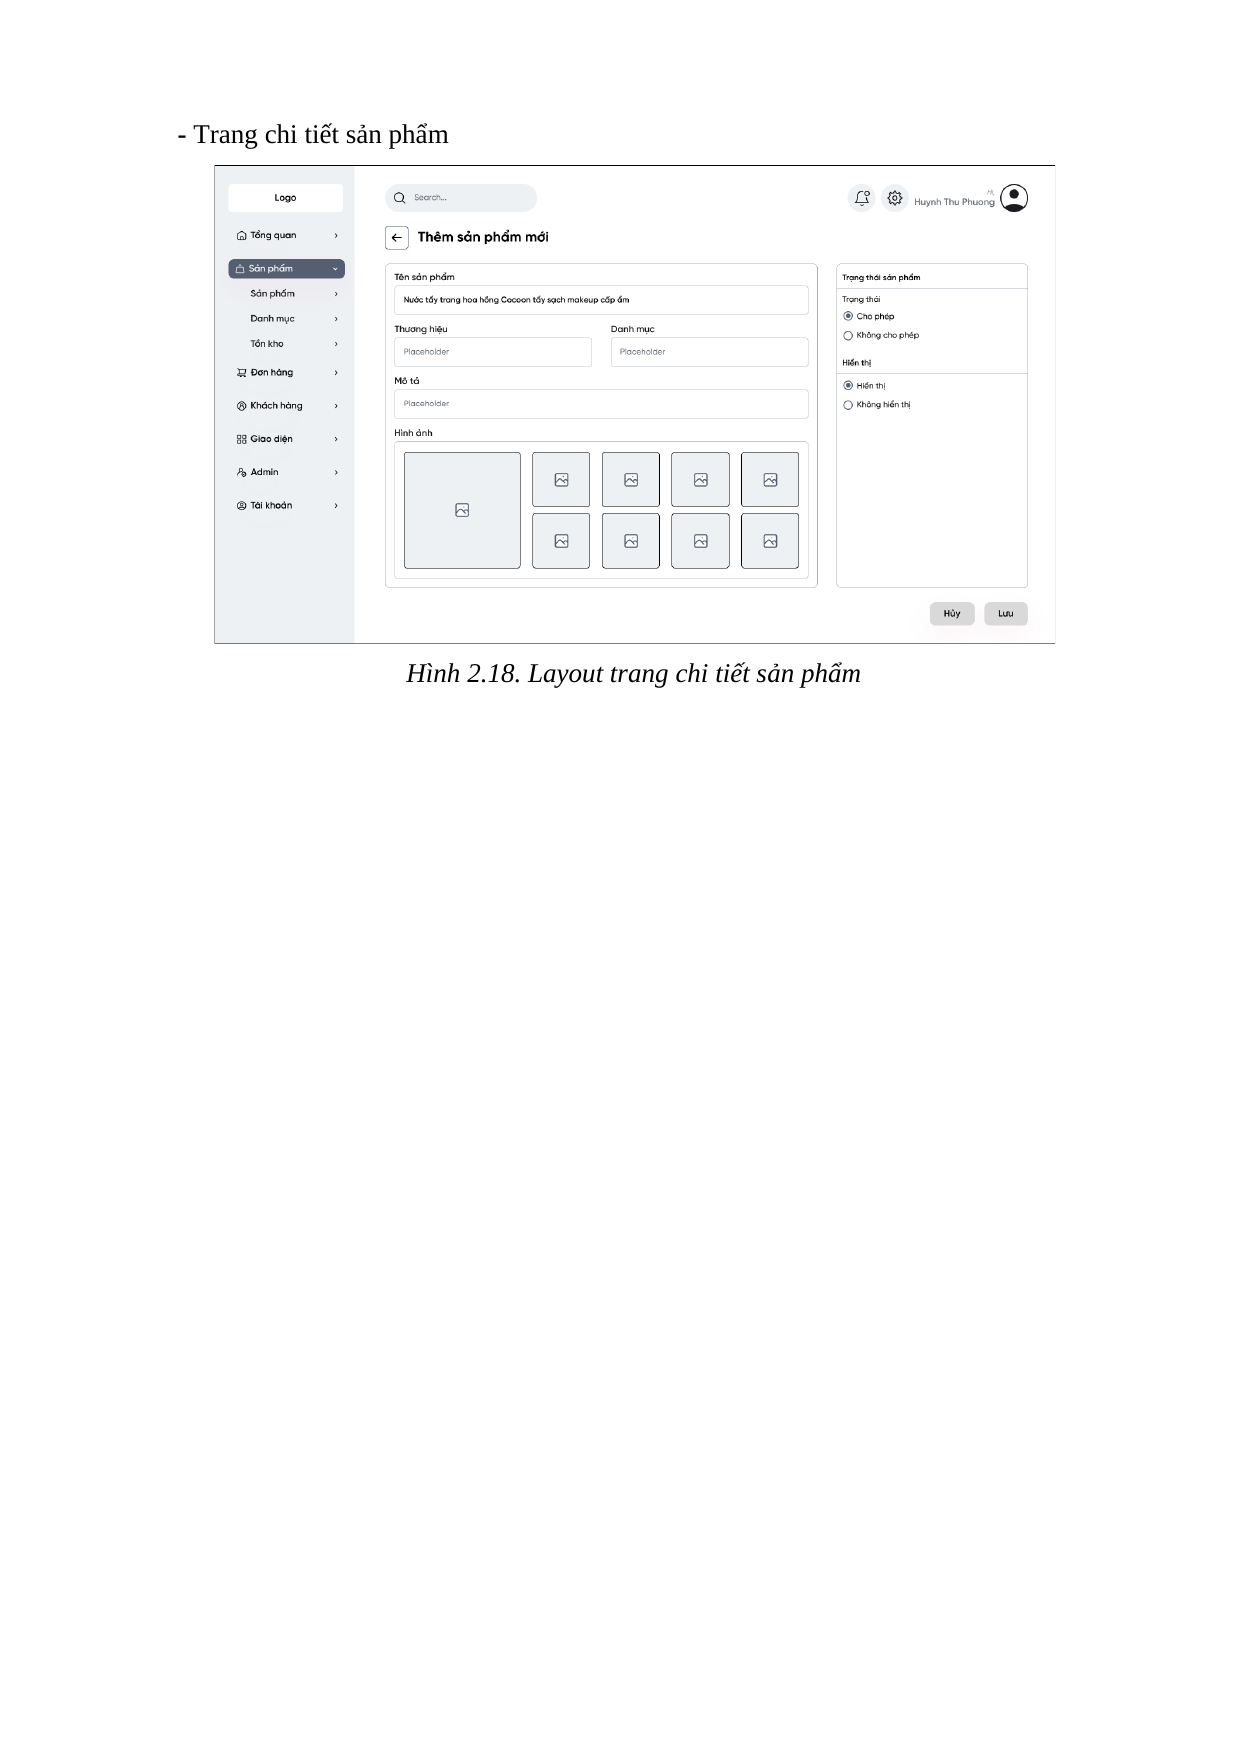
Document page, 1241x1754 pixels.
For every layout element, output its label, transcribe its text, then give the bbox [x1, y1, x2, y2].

text - Trang chi tiết sản phẩm [177, 118, 1092, 150]
picture [214, 165, 1056, 644]
